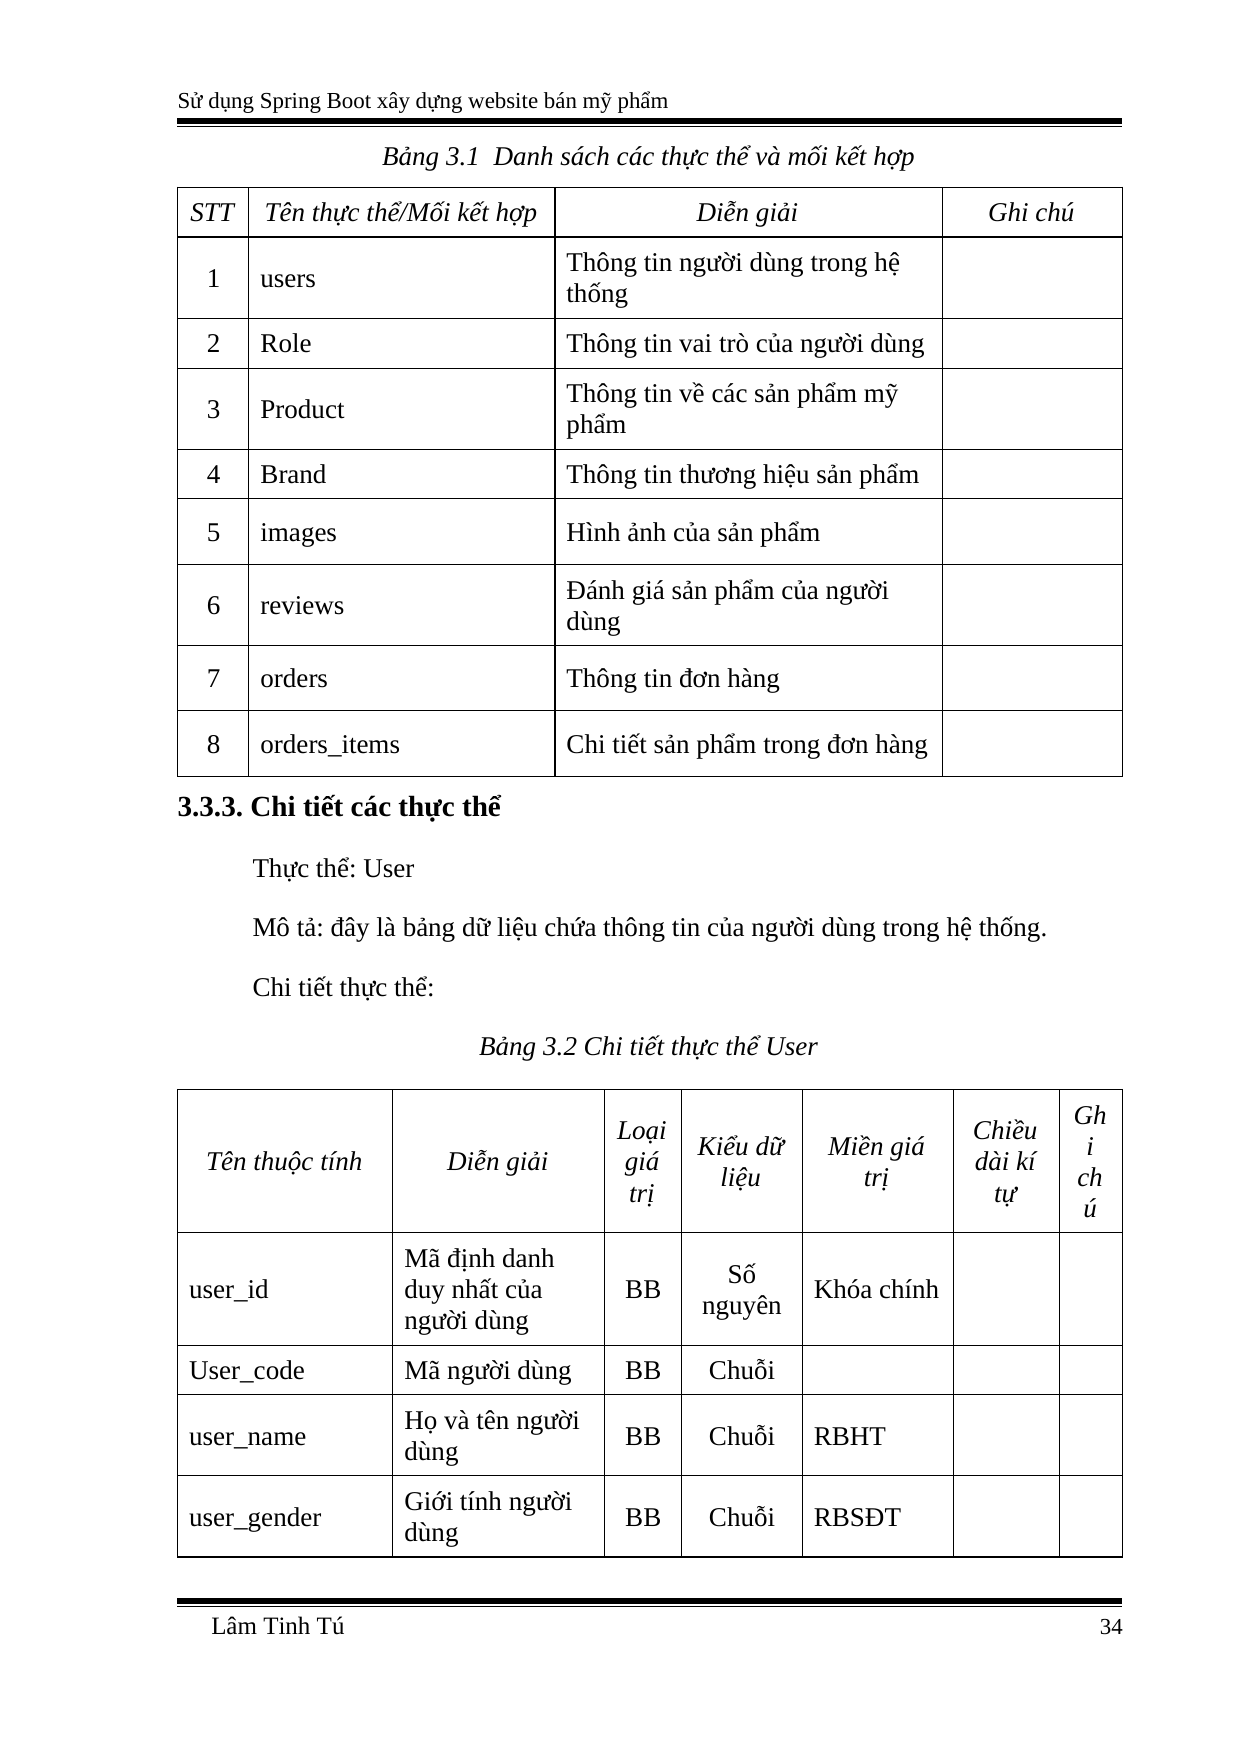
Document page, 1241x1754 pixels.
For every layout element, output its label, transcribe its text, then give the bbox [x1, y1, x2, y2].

table_cell BB [605, 1233, 681, 1344]
table_cell BB [605, 1395, 681, 1475]
table_cell [954, 1346, 1059, 1394]
table_cell [943, 319, 1122, 367]
table_cell [943, 499, 1122, 564]
table_cell Thông tin vai trò của người dùng [556, 319, 942, 367]
table_cell 2 [178, 319, 248, 367]
table_cell Đánh giá sản phẩm của người dùng [556, 565, 942, 645]
text Bảng 3.1 Danh sách các thực thể và mối kết hợp [177, 140, 1122, 171]
table_cell Role [249, 319, 554, 367]
table_header Diễn giải [556, 188, 942, 236]
table_cell RBSĐT [803, 1476, 953, 1556]
table_cell Hình ảnh của sản phẩm [556, 499, 942, 564]
table_cell [943, 711, 1122, 776]
table_cell Chuỗi [682, 1476, 802, 1556]
table_cell [1060, 1476, 1122, 1556]
table_cell orders [249, 646, 554, 710]
table_cell orders_items [249, 711, 554, 776]
text Bảng 3.2 Chi tiết thực thể User [177, 1030, 1122, 1061]
table_cell [1060, 1395, 1122, 1475]
table_cell [954, 1476, 1059, 1556]
table_cell Số nguyên [682, 1233, 802, 1344]
table_cell [954, 1233, 1059, 1344]
table_cell Giới tính người dùng [393, 1476, 604, 1556]
table_cell User_code [178, 1346, 392, 1394]
table_cell [1060, 1346, 1122, 1394]
table_cell Chuỗi [682, 1395, 802, 1475]
table_cell Mã người dùng [393, 1346, 604, 1394]
table_cell 4 [178, 450, 248, 498]
table_cell Thông tin người dùng trong hệ thống [556, 238, 942, 317]
table_header Chiều dài kí tự [954, 1090, 1059, 1232]
table_cell RBHT [803, 1395, 953, 1475]
table_header STT [178, 188, 248, 236]
table_cell 8 [178, 711, 248, 776]
table_cell Product [249, 369, 554, 448]
table_cell [943, 565, 1122, 645]
table_cell [943, 646, 1122, 710]
table_cell [943, 369, 1122, 448]
table_cell BB [605, 1346, 681, 1394]
table_cell users [249, 238, 554, 317]
table_cell BB [605, 1476, 681, 1556]
table_cell [803, 1346, 953, 1394]
table_cell user_id [178, 1233, 392, 1344]
table_header Kiểu dữ liệu [682, 1090, 802, 1232]
subtitle Chi tiết các thực thể [177, 789, 1122, 823]
table_cell 6 [178, 565, 248, 645]
text Thực thể: User [177, 852, 1122, 883]
table_cell [954, 1395, 1059, 1475]
table_cell reviews [249, 565, 554, 645]
table_cell [943, 238, 1122, 317]
table_cell Khóa chính [803, 1233, 953, 1344]
table_cell Họ và tên người dùng [393, 1395, 604, 1475]
table_header Tên thuộc tính [178, 1090, 392, 1232]
table_cell 1 [178, 238, 248, 317]
text Mô tả: đây là bảng dữ liệu chứa thông tin của người dùng trong hệ thống. [177, 911, 1122, 943]
table_cell 3 [178, 369, 248, 448]
table_cell Thông tin thương hiệu sản phẩm [556, 450, 942, 498]
text Chi tiết thực thể: [177, 971, 1122, 1002]
table_cell Chuỗi [682, 1346, 802, 1394]
table_cell images [249, 499, 554, 564]
table_cell Thông tin về các sản phẩm mỹ phẩm [556, 369, 942, 448]
table_cell Brand [249, 450, 554, 498]
table_header Tên thực thể/Mối kết hợp [249, 188, 554, 236]
table_cell Mã định danh duy nhất của người dùng [393, 1233, 604, 1344]
table_cell user_name [178, 1395, 392, 1475]
table_cell 7 [178, 646, 248, 710]
table_cell Chi tiết sản phẩm trong đơn hàng [556, 711, 942, 776]
table_cell Thông tin đơn hàng [556, 646, 942, 710]
table_header Diễn giải [393, 1090, 604, 1232]
table_header Ghi chú [1060, 1090, 1122, 1232]
table_header Loại giá trị [605, 1090, 681, 1232]
table_header Miền giá trị [803, 1090, 953, 1232]
table_cell user_gender [178, 1476, 392, 1556]
table_cell [1060, 1233, 1122, 1344]
table_cell 5 [178, 499, 248, 564]
table_cell [943, 450, 1122, 498]
table_header Ghi chú [943, 188, 1122, 236]
